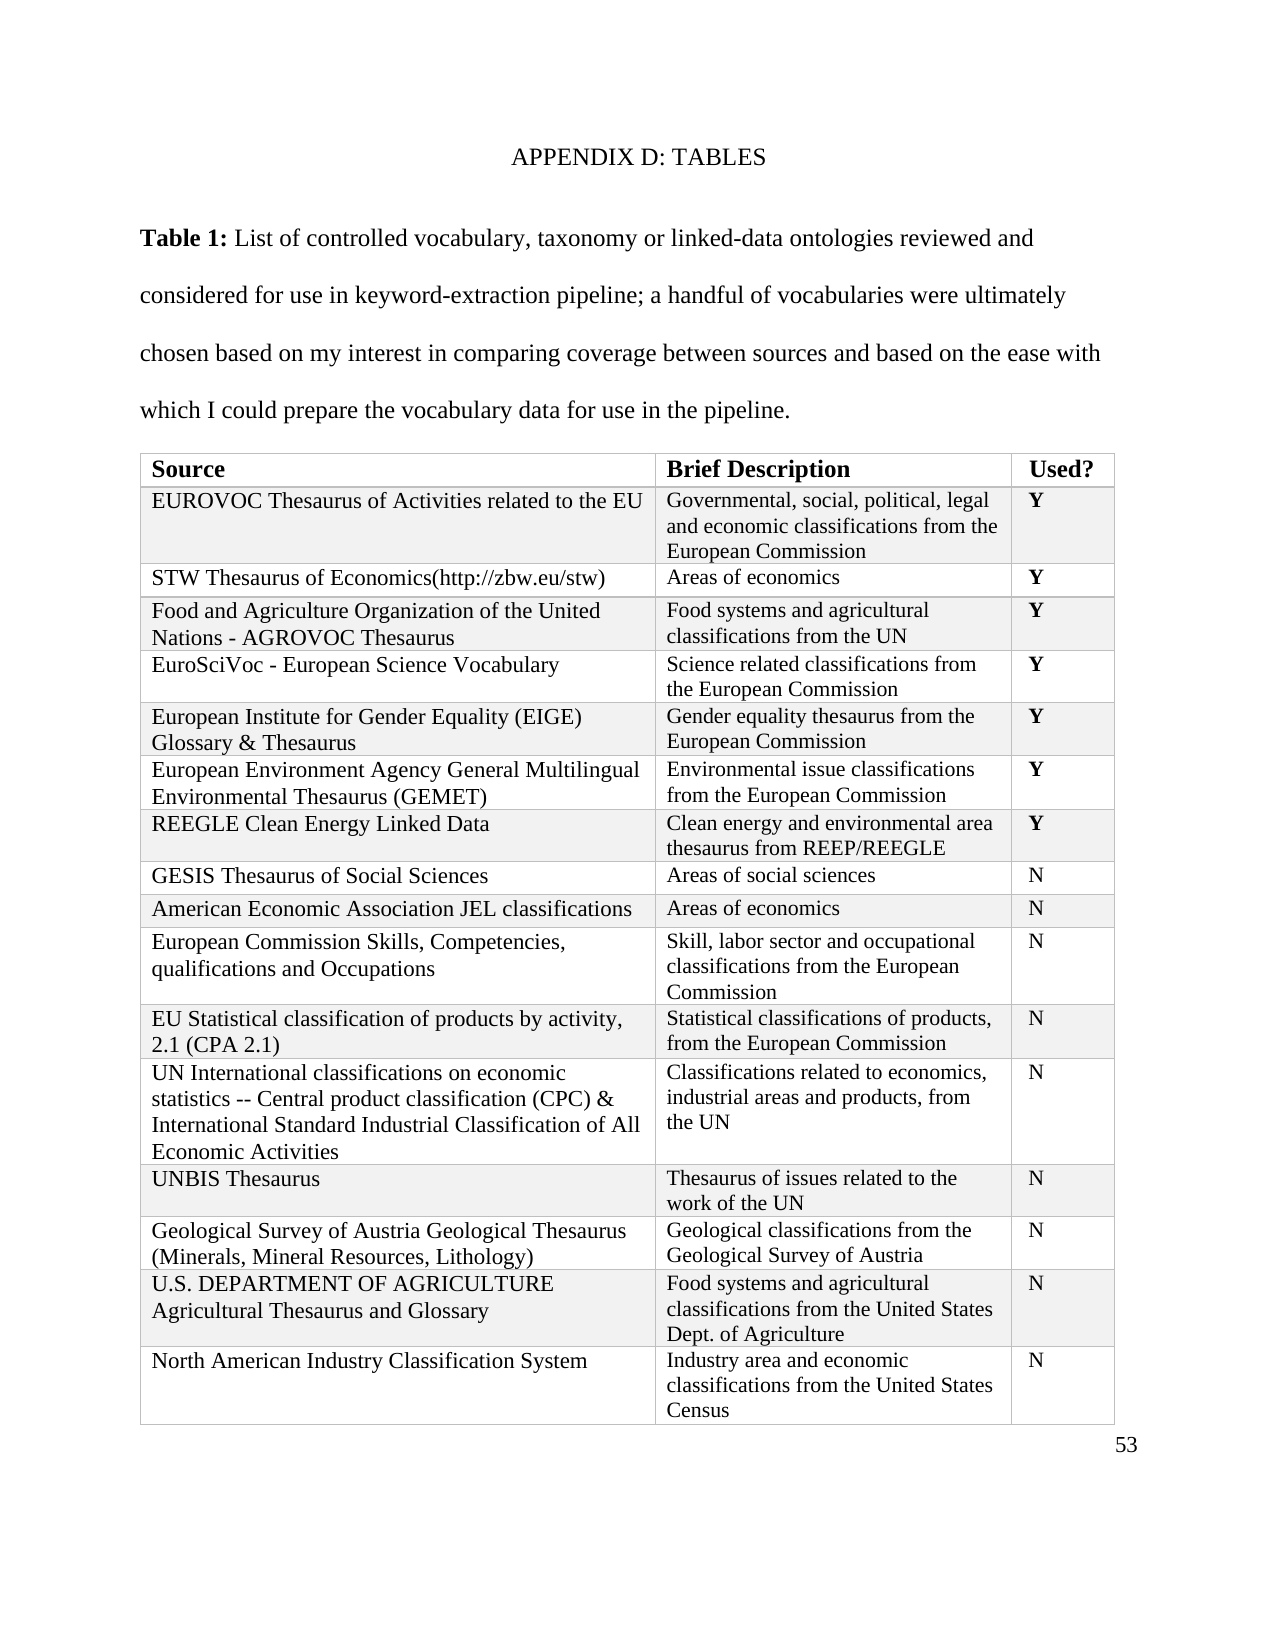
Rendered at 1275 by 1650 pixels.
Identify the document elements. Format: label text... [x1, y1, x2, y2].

table_cell N [1012, 1270, 1114, 1346]
table_cell Governmental, social, political, legal and economic classifications from the European Commission [656, 488, 1011, 563]
table_header Source [141, 454, 655, 486]
table_cell Classifications related to economics, industrial areas and products, from the UN [656, 1059, 1011, 1164]
table_cell N [1012, 862, 1114, 894]
table_cell Skill, labor sector and occupational classifications from the European Commission [656, 928, 1011, 1004]
table_cell Areas of social sciences [656, 862, 1011, 894]
table_cell N [1012, 1347, 1114, 1424]
table_cell UN International classifications on economic statistics -- Central product classification (CPC) & International Standard Industrial Classification of All Economic Activities [141, 1059, 655, 1164]
table_cell EUROVOC Thesaurus of Activities related to the EU [141, 488, 655, 563]
table_cell Industry area and economic classifications from the United States Census [656, 1347, 1011, 1424]
table_cell Science related classifications from the European Commission [656, 651, 1011, 702]
table_cell Food systems and agricultural classifications from the United States Dept. of Agriculture [656, 1270, 1011, 1346]
table_header Brief Description [656, 454, 1011, 486]
table_cell Geological Survey of Austria Geological Thesaurus (Minerals, Mineral Resources, Lithology) [141, 1217, 655, 1269]
table_cell Y [1012, 756, 1114, 809]
text Table 1: List of controlled vocabulary, taxonomy or linked-data ontologies reviewed and considered for use in keyword-extraction pipeline; a handful of vocabularies were ultimately chosen based on my interest in comparing coverage between sources and based on the ease with which I could prepare the vocabulary data for use in the pipeline. [139, 223, 1137, 424]
table_cell Areas of economics [656, 564, 1011, 596]
table_cell Y [1012, 598, 1114, 650]
table_cell Y [1012, 488, 1114, 563]
table_cell N [1012, 928, 1114, 1004]
table_cell American Economic Association JEL classifications [141, 895, 655, 927]
table_cell European Commission Skills, Competencies, qualifications and Occupations [141, 928, 655, 1004]
table_cell REEGLE Clean Energy Linked Data [141, 810, 655, 861]
table_cell Y [1012, 810, 1114, 861]
table_cell Gender equality thesaurus from the European Commission [656, 703, 1011, 755]
table_cell N [1012, 1059, 1114, 1164]
table_cell Geological classifications from the Geological Survey of Austria [656, 1217, 1011, 1269]
table_cell Clean energy and environmental area thesaurus from REEP/REEGLE [656, 810, 1011, 861]
table_cell STW Thesaurus of Economics(http://zbw.eu/stw) [141, 564, 655, 596]
table_cell Environmental issue classifications from the European Commission [656, 756, 1011, 809]
table_cell EuroSciVoc - European Science Vocabulary [141, 651, 655, 702]
table_cell European Environment Agency General Multilingual Environmental Thesaurus (GEMET) [141, 756, 655, 809]
table_cell Areas of economics [656, 895, 1011, 927]
table_cell EU Statistical classification of products by activity, 2.1 (CPA 2.1) [141, 1005, 655, 1058]
table_cell N [1012, 1217, 1114, 1269]
table_cell North American Industry Classification System [141, 1347, 655, 1424]
table_cell Y [1012, 564, 1114, 596]
table_cell Food systems and agricultural classifications from the UN [656, 598, 1011, 650]
table_cell Food and Agriculture Organization of the United Nations - AGROVOC Thesaurus [141, 598, 655, 650]
table_cell GESIS Thesaurus of Social Sciences [141, 862, 655, 894]
table_cell Y [1012, 651, 1114, 702]
table_cell UNBIS Thesaurus [141, 1165, 655, 1216]
subtitle APPENDIX D: TABLES [139, 142, 1137, 170]
table_header Used? [1012, 454, 1114, 486]
table_cell Thesaurus of issues related to the work of the UN [656, 1165, 1011, 1216]
table_cell N [1012, 895, 1114, 927]
table_cell European Institute for Gender Equality (EIGE) Glossary & Thesaurus [141, 703, 655, 755]
table_cell N [1012, 1165, 1114, 1216]
table_cell N [1012, 1005, 1114, 1058]
table_cell Statistical classifications of products, from the European Commission [656, 1005, 1011, 1058]
table_cell U.S. DEPARTMENT OF AGRICULTURE Agricultural Thesaurus and Glossary [141, 1270, 655, 1346]
table_cell Y [1012, 703, 1114, 755]
